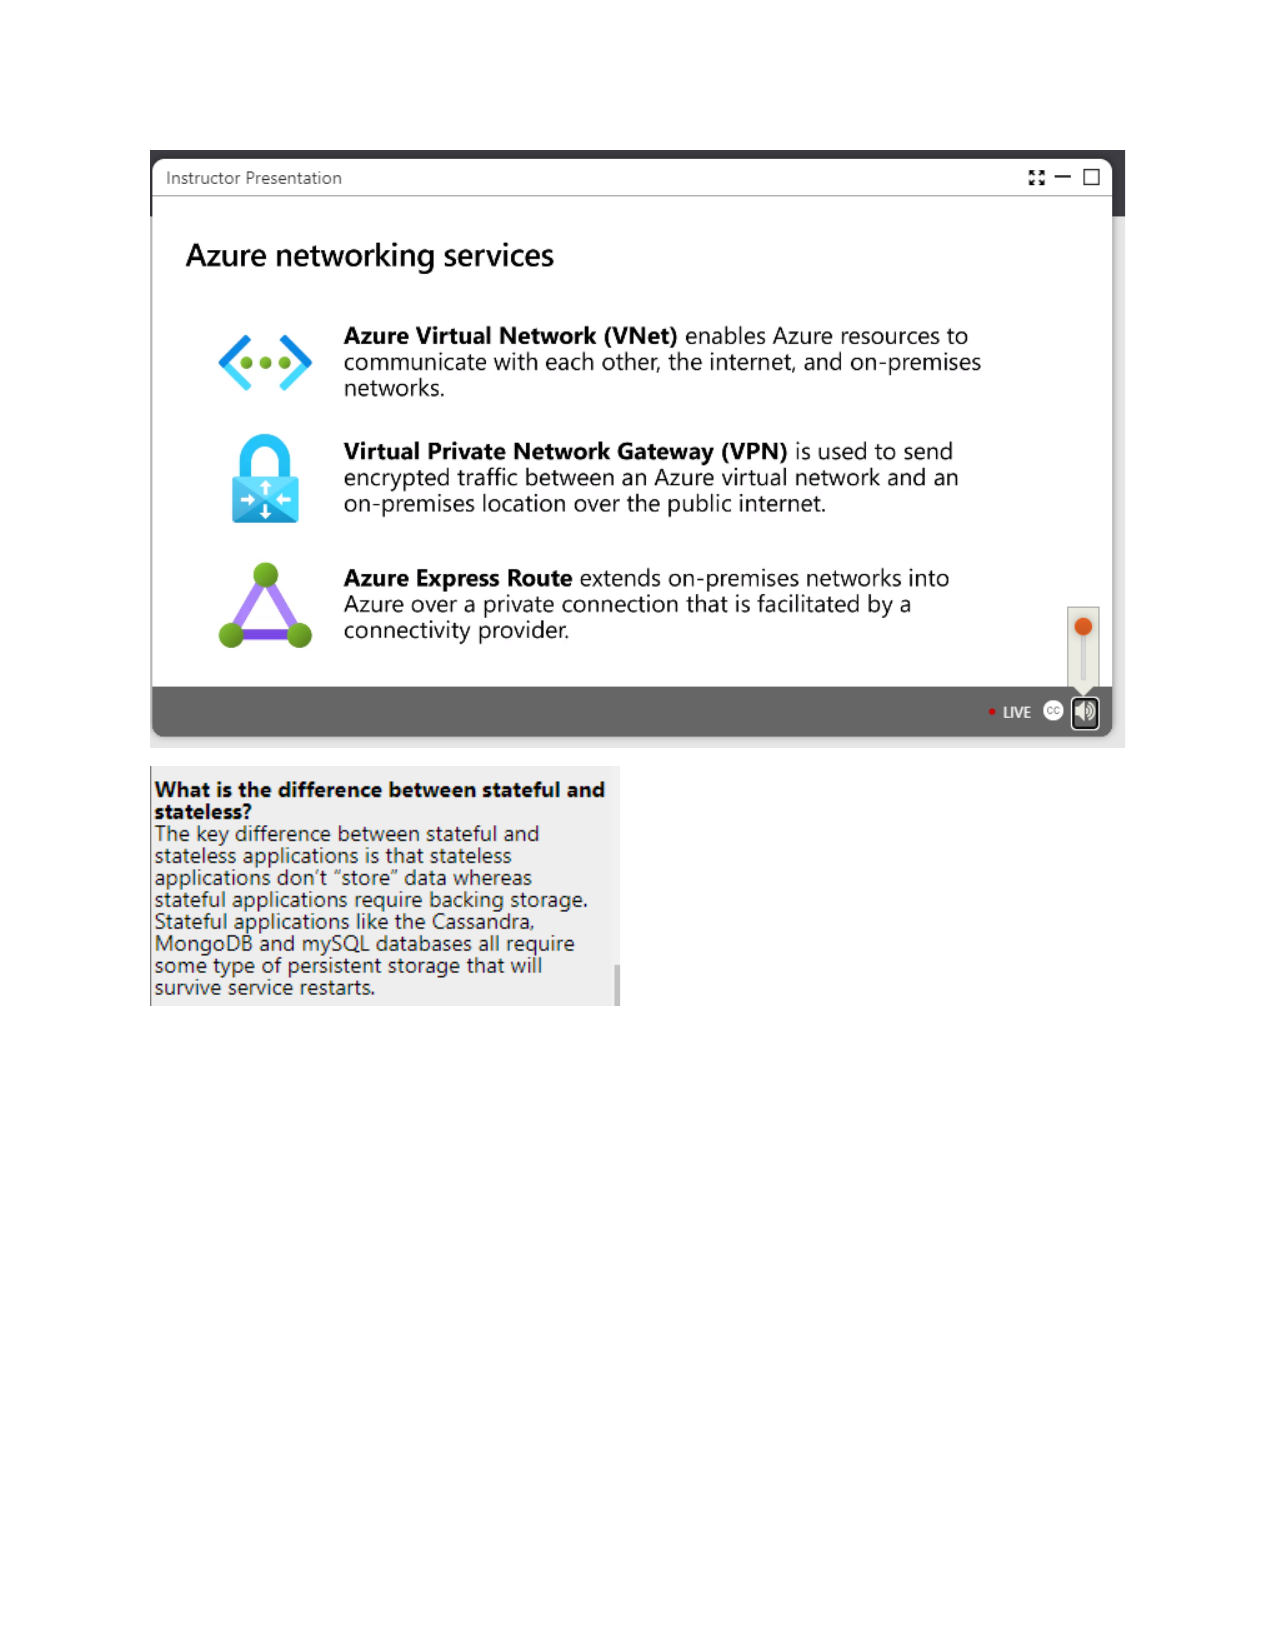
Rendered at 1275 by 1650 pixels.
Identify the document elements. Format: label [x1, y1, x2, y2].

picture [150, 150, 1125, 748]
picture [150, 766, 621, 1006]
